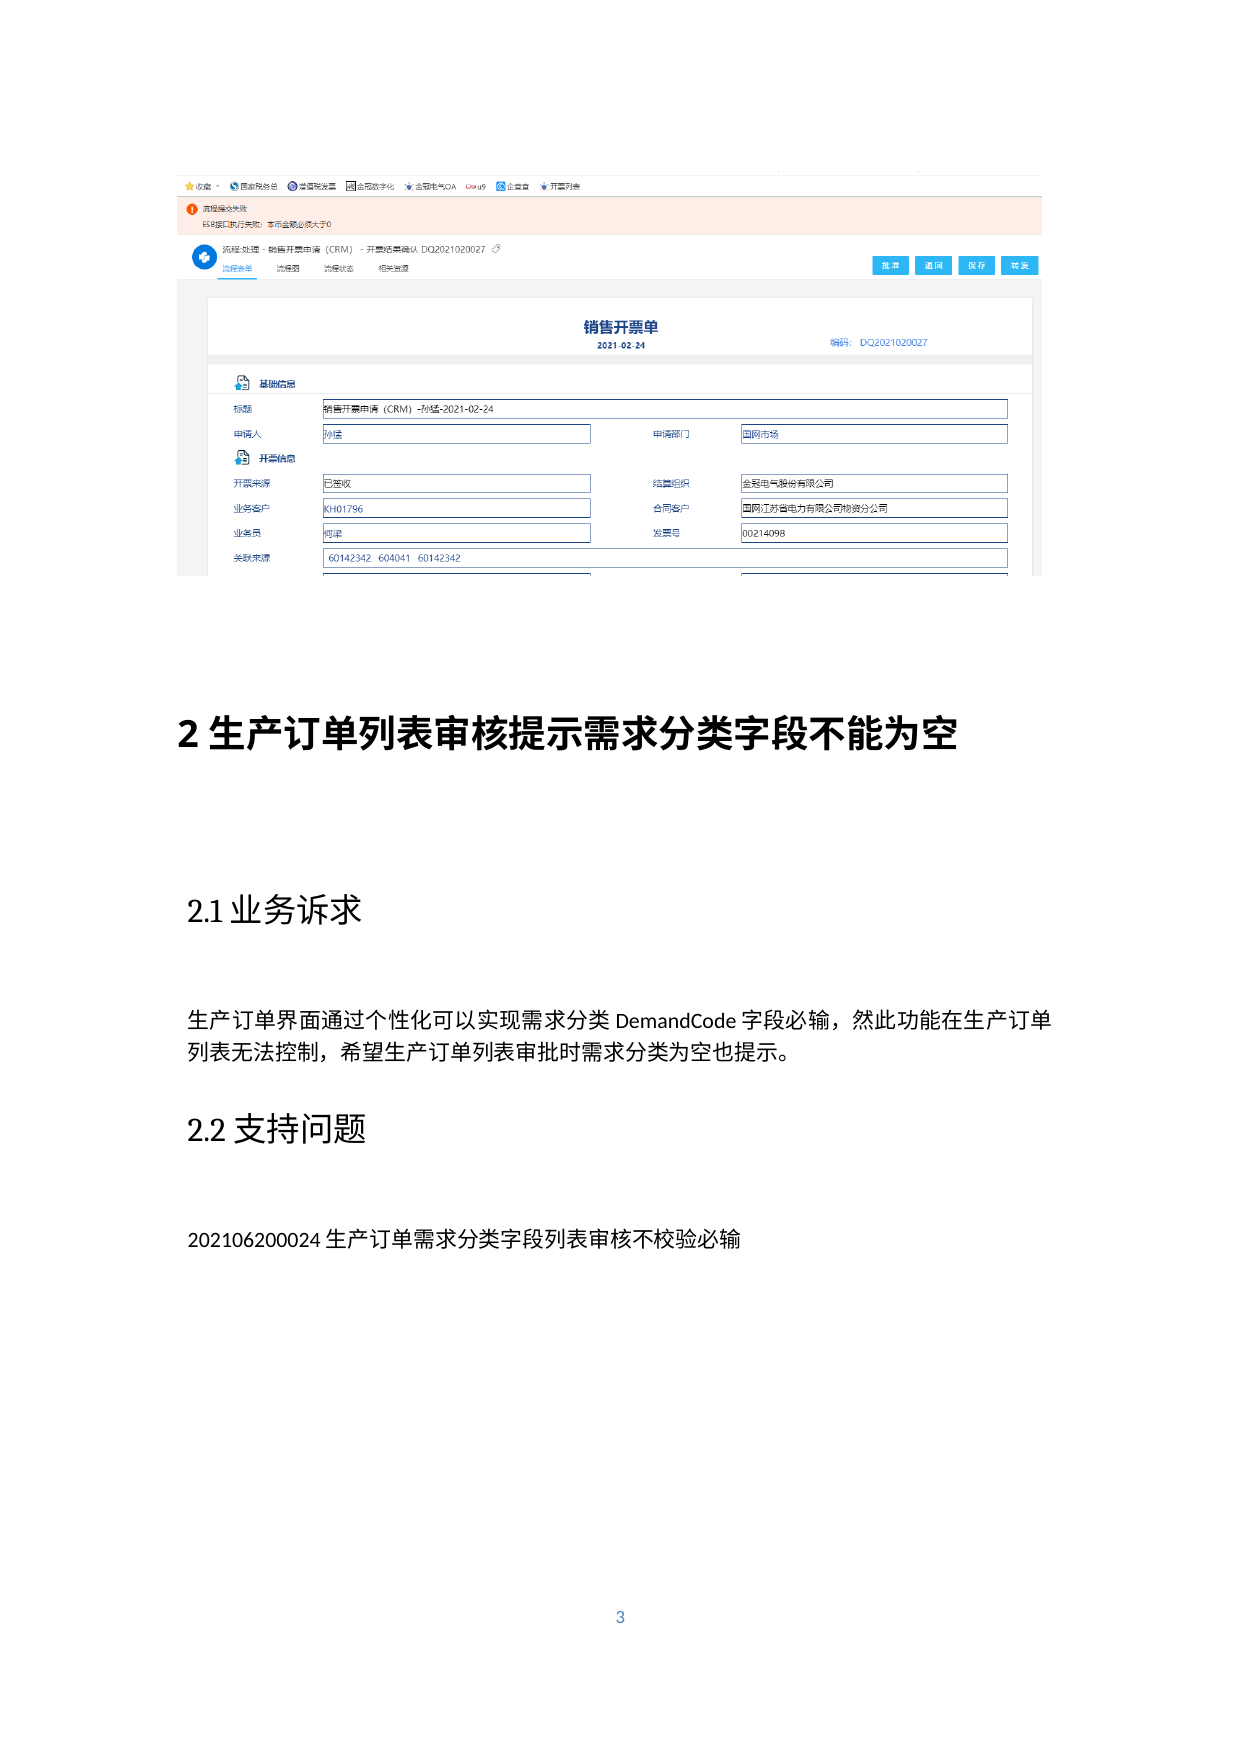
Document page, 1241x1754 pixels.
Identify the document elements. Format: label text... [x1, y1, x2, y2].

picture [177, 171, 1043, 576]
text 生产订单界面通过个性化可以实现需求分类DemandCode字段必输，然此功能在生产订单列表无法控制，希望生产订单列表审批时需求分类为空也提示。 [187, 1002, 1053, 1067]
list 支持问题 [187, 1094, 1053, 1159]
list 生产订单列表审核提示需求分类字段不能为空 [177, 699, 1053, 764]
list 业务诉求 [187, 875, 1053, 940]
text 202106200024 生产订单需求分类字段列表审核不校验必输 [187, 1222, 1053, 1254]
